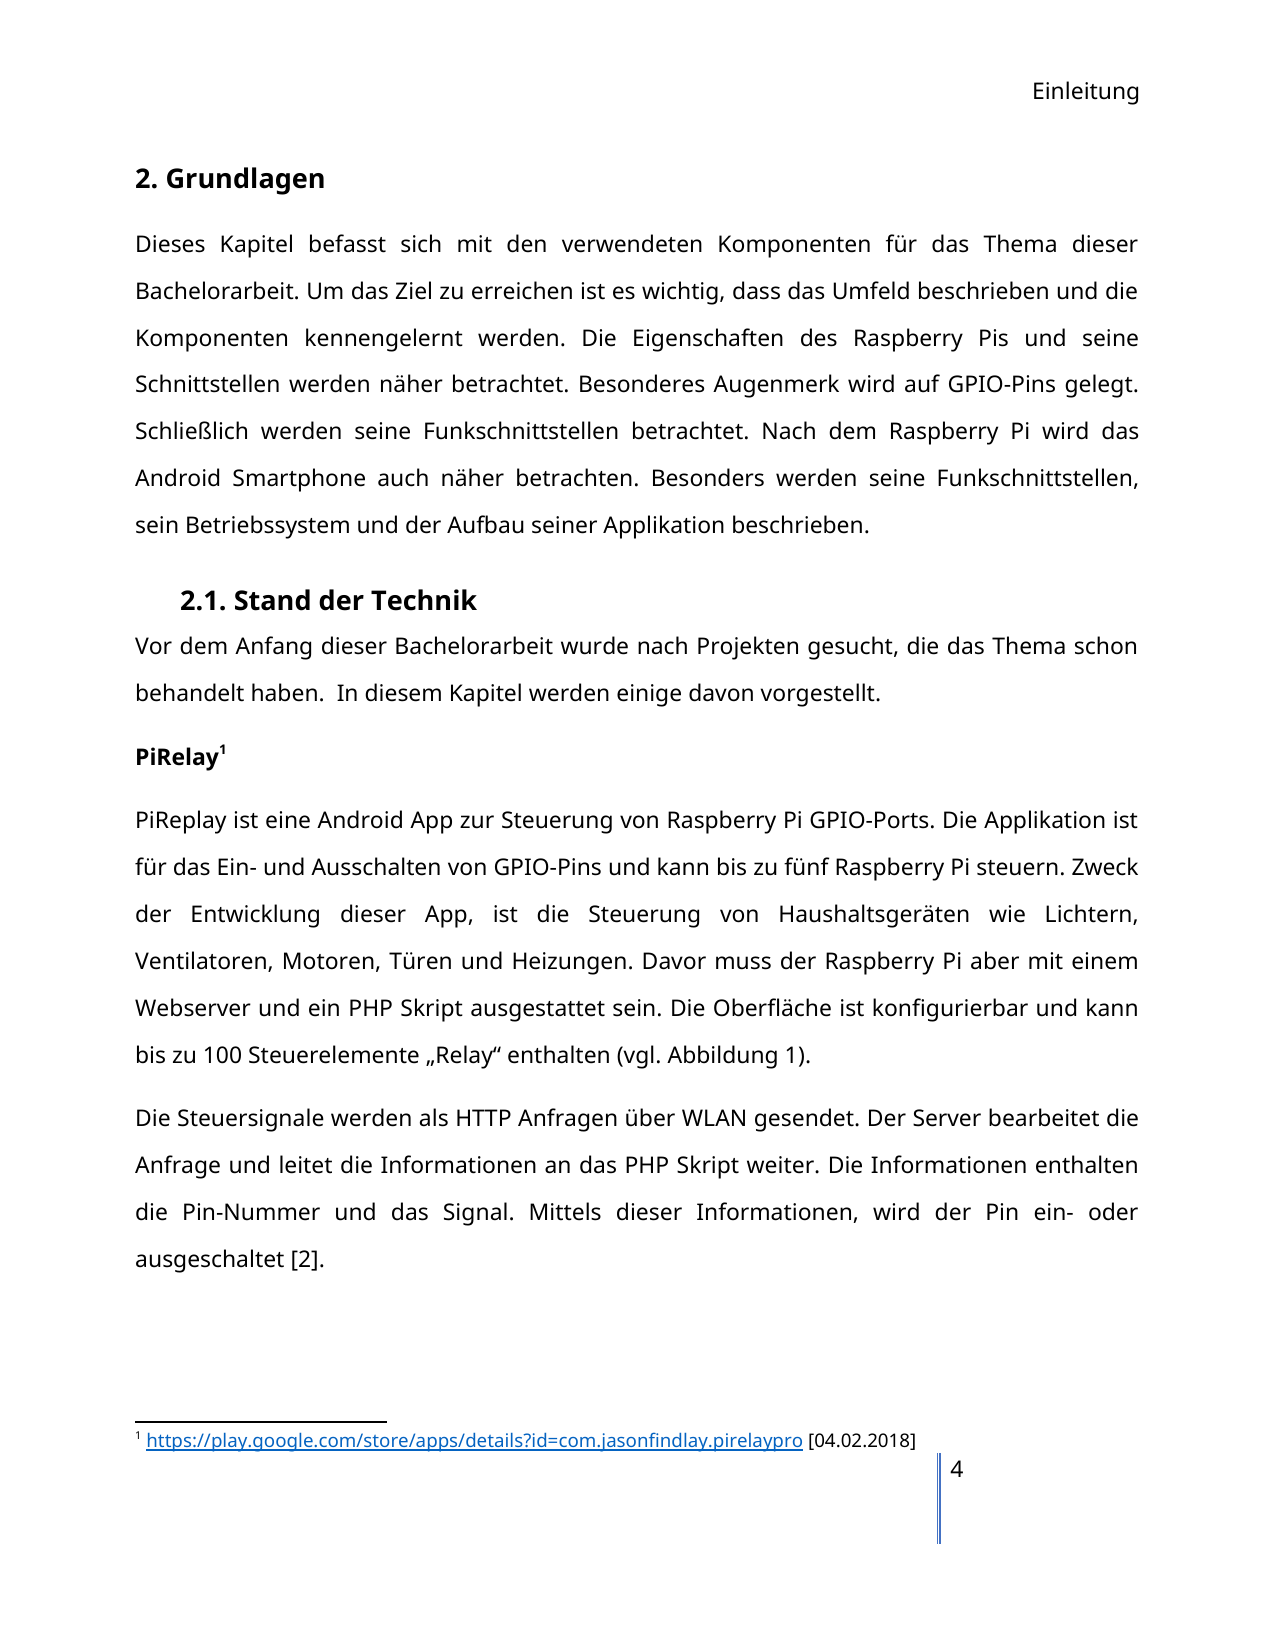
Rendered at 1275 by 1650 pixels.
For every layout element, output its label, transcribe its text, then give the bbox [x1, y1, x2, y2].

subtitle Stand der Technik [180, 581, 1140, 618]
text PiReplay ist eine Android App zur Steuerung von Raspberry Pi GPIO-Ports. Die Applikation ist für das Ein- und Ausschalten von GPIO-Pins und kann bis zu fünf Raspberry Pi steuern. Zweck der Entwicklung dieser App, ist die Steuerung von Haushaltsgeräten wie Lichtern, Ventilatoren, Motoren, Türen und Heizungen. Davor muss der Raspberry Pi aber mit einem Webserver und ein PHP Skript ausgestattet sein. Die Oberfläche ist konfigurierbar und kann bis zu 100 Steuerelemente „Relay“ enthalten (vgl. Abbildung 1). [135, 804, 1140, 1070]
subtitle Grundlagen [135, 160, 1140, 197]
text Vor dem Anfang dieser Bachelorarbeit wurde nach Projekten gesucht, die das Thema schon behandelt haben. In diesem Kapitel werden einige davon vorgestellt. [135, 630, 1140, 708]
text Dieses Kapitel befasst sich mit den verwendeten Komponenten für das Thema dieser Bachelorarbeit. Um das Ziel zu erreichen ist es wichtig, dass das Umfeld beschrieben und die Komponenten kennengelernt werden. Die Eigenschaften des Raspberry Pis und seine Schnittstellen werden näher betrachtet. Besonderes Augenmerk wird auf GPIO-Pins gelegt. Schließlich werden seine Funkschnittstellen betrachtet. Nach dem Raspberry Pi wird das Android Smartphone auch näher betrachten. Besonders werden seine Funkschnittstellen, sein Betriebssystem und der Aufbau seiner Applikation beschrieben. [135, 228, 1140, 540]
text Die Steuersignale werden als HTTP Anfragen über WLAN gesendet. Der Server bearbeitet die Anfrage und leitet die Informationen an das PHP Skript weiter. Die Informationen enthalten die Pin-Nummer und das Signal. Mittels dieser Informationen, wird der Pin ein- oder ausgeschaltet . [135, 1102, 1140, 1274]
text PiRelay [135, 741, 1140, 772]
